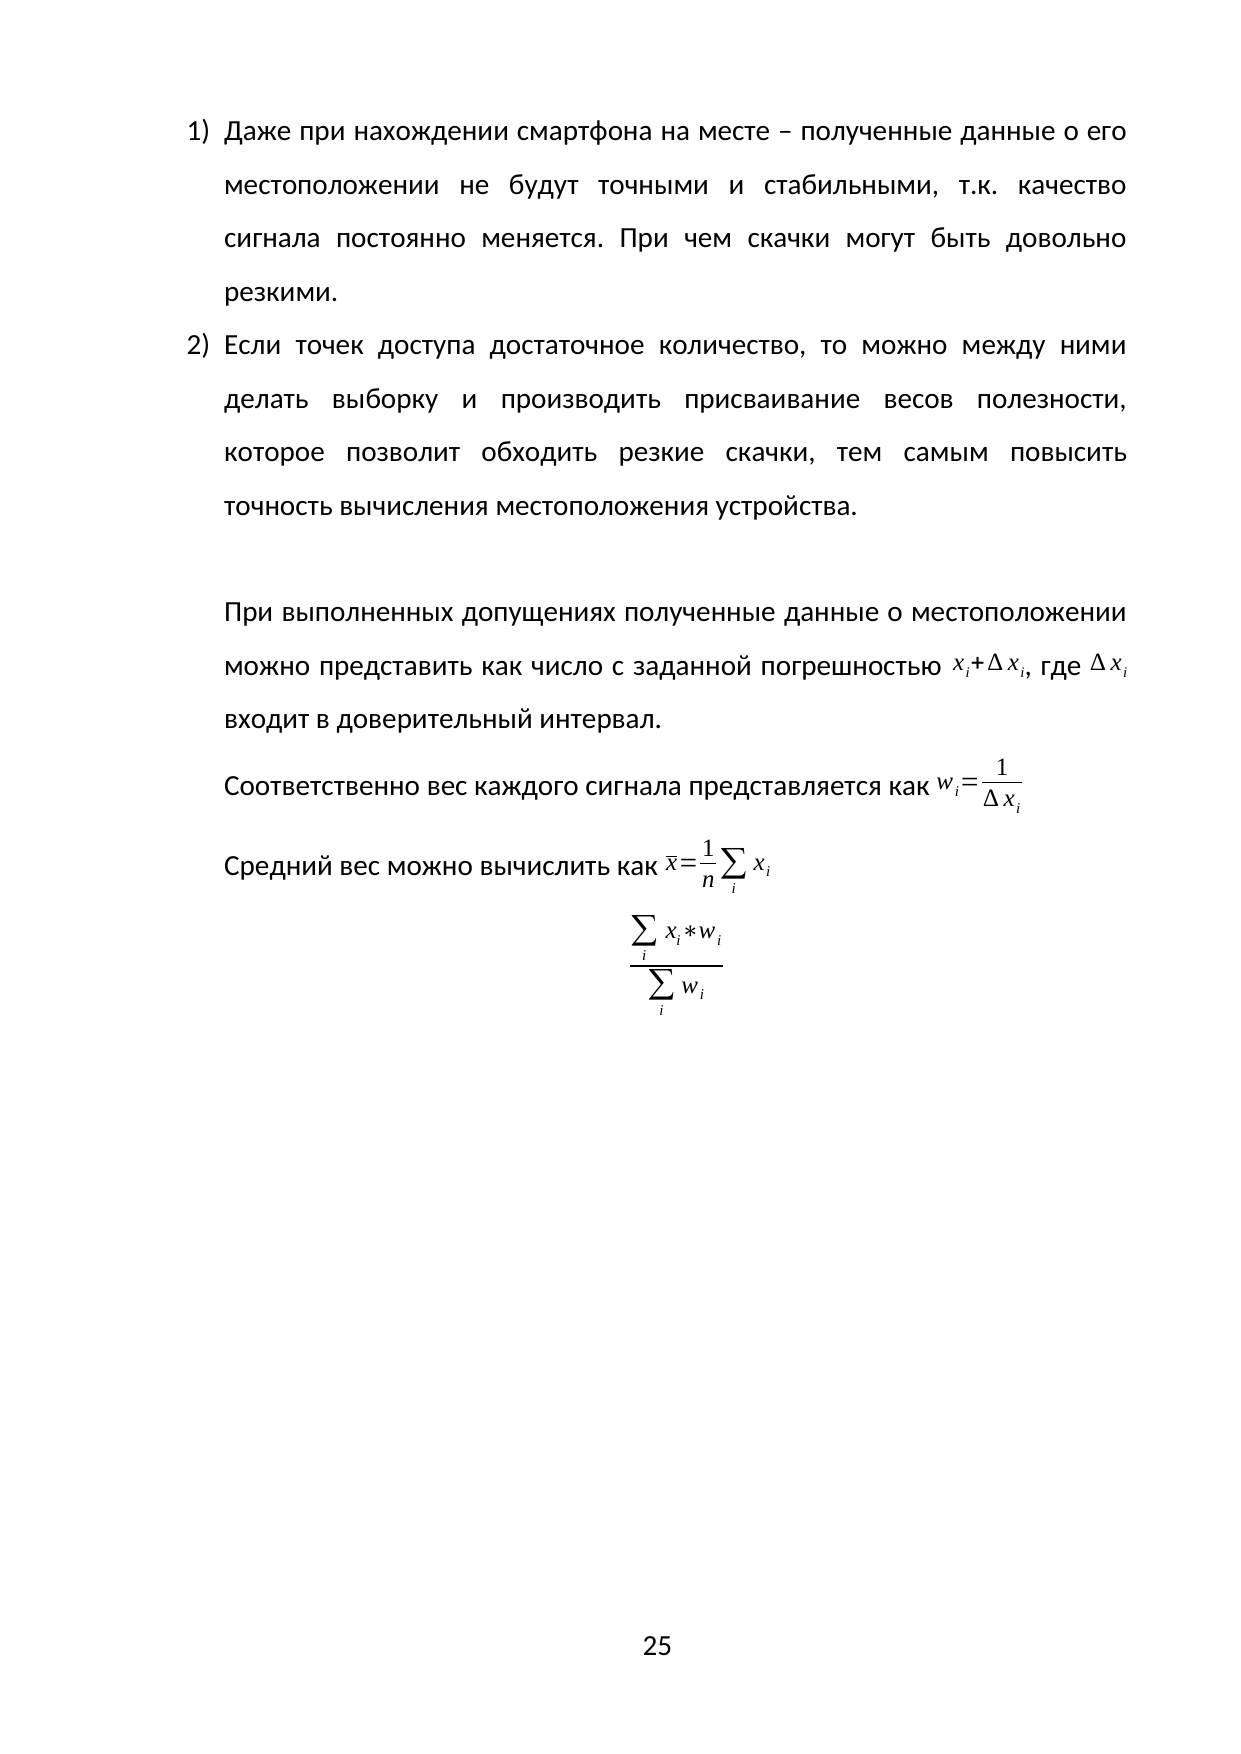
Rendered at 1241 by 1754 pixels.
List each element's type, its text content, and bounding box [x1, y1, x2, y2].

list Соответственно вес каждого сигнала представляется как [224, 754, 1128, 816]
list При выполненных допущениях полученные данные о местоположении можно представить как число с заданной погрешностью , где входит в доверительный интервал. [224, 593, 1128, 736]
list Если точек доступа достаточное количество, то можно между ними делать выборку и производить присваивание весов полезности, которое позволит обходить резкие скачки, тем самым повысить точность вычисления местоположения устройства. [186, 326, 1128, 522]
list Средний вес можно вычислить как [224, 834, 1128, 896]
list Даже при нахождении смартфона на месте – полученные данные о его местоположении не будут точными и стабильными, т.к. качество сигнала постоянно меняется. При чем скачки могут быть довольно резкими. [186, 112, 1128, 308]
